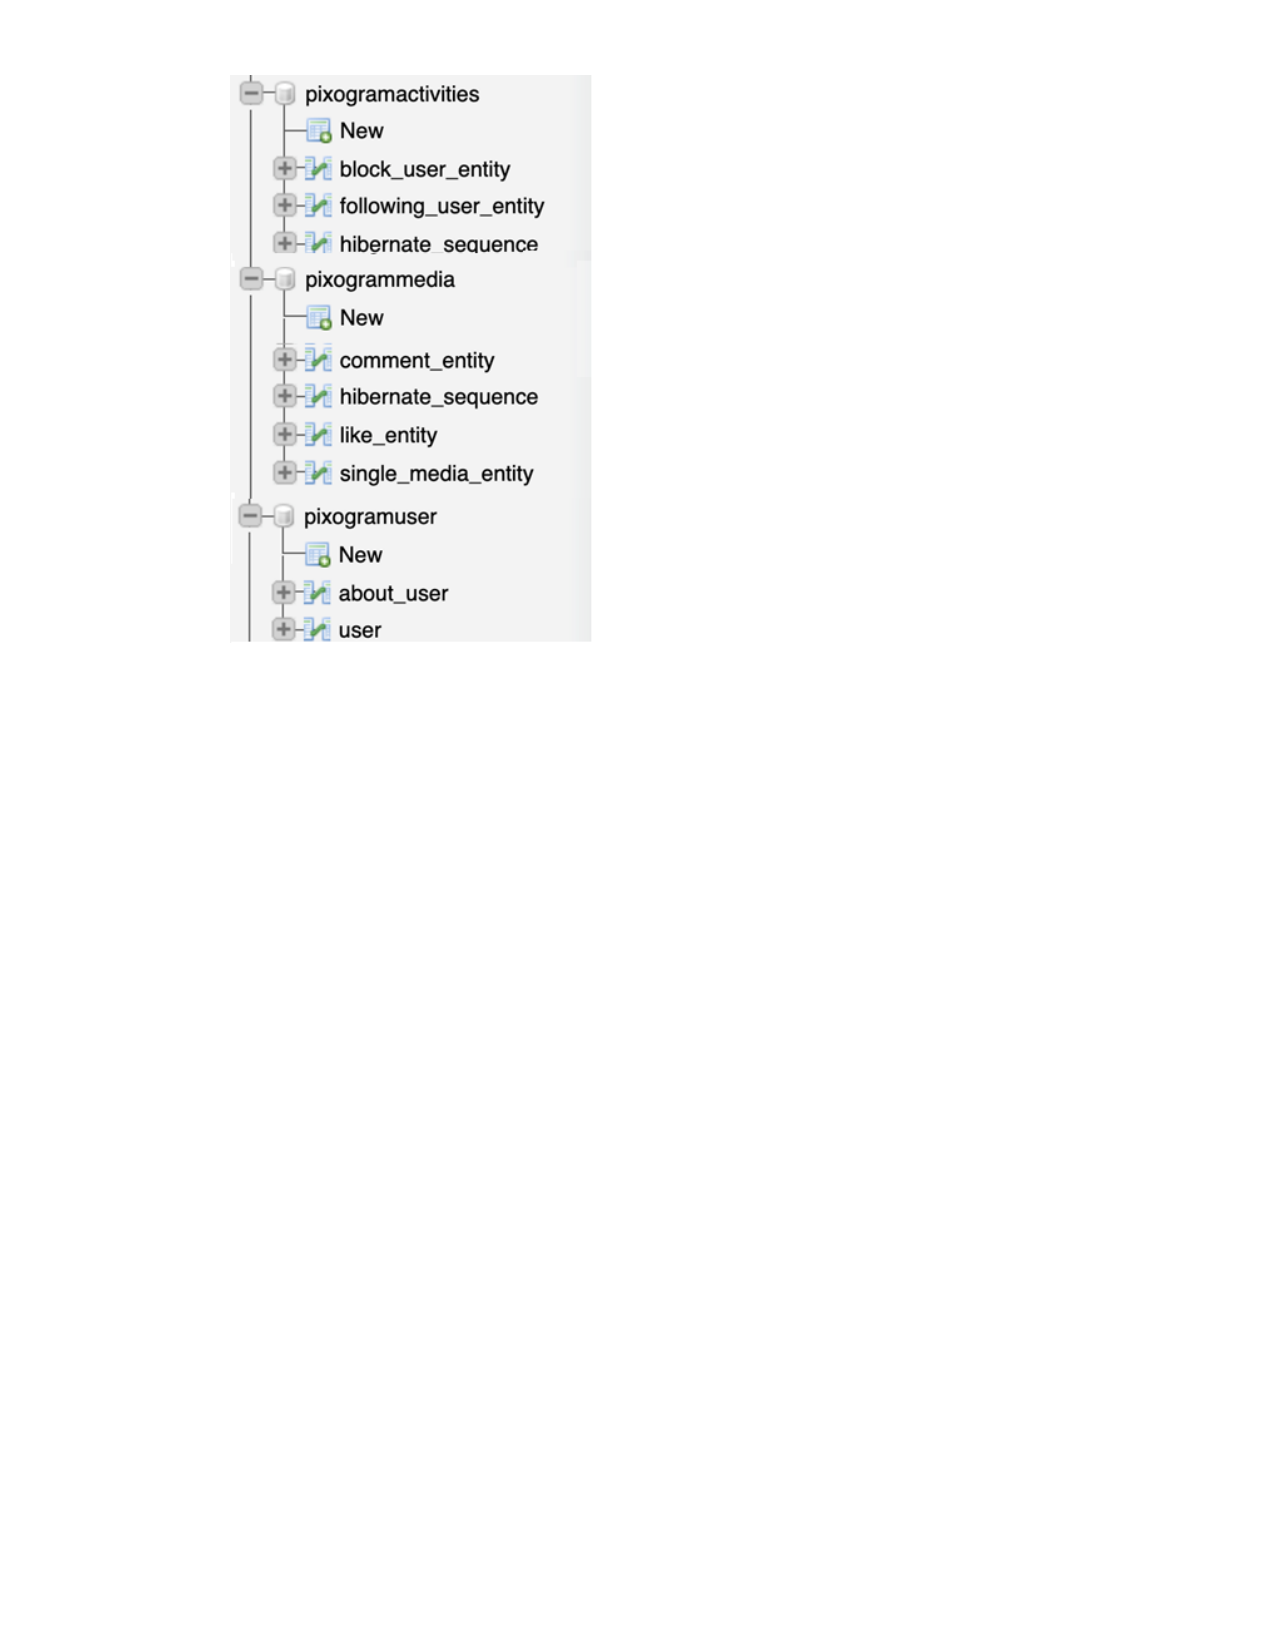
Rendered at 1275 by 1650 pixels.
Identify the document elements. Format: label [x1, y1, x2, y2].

picture [230, 75, 592, 643]
